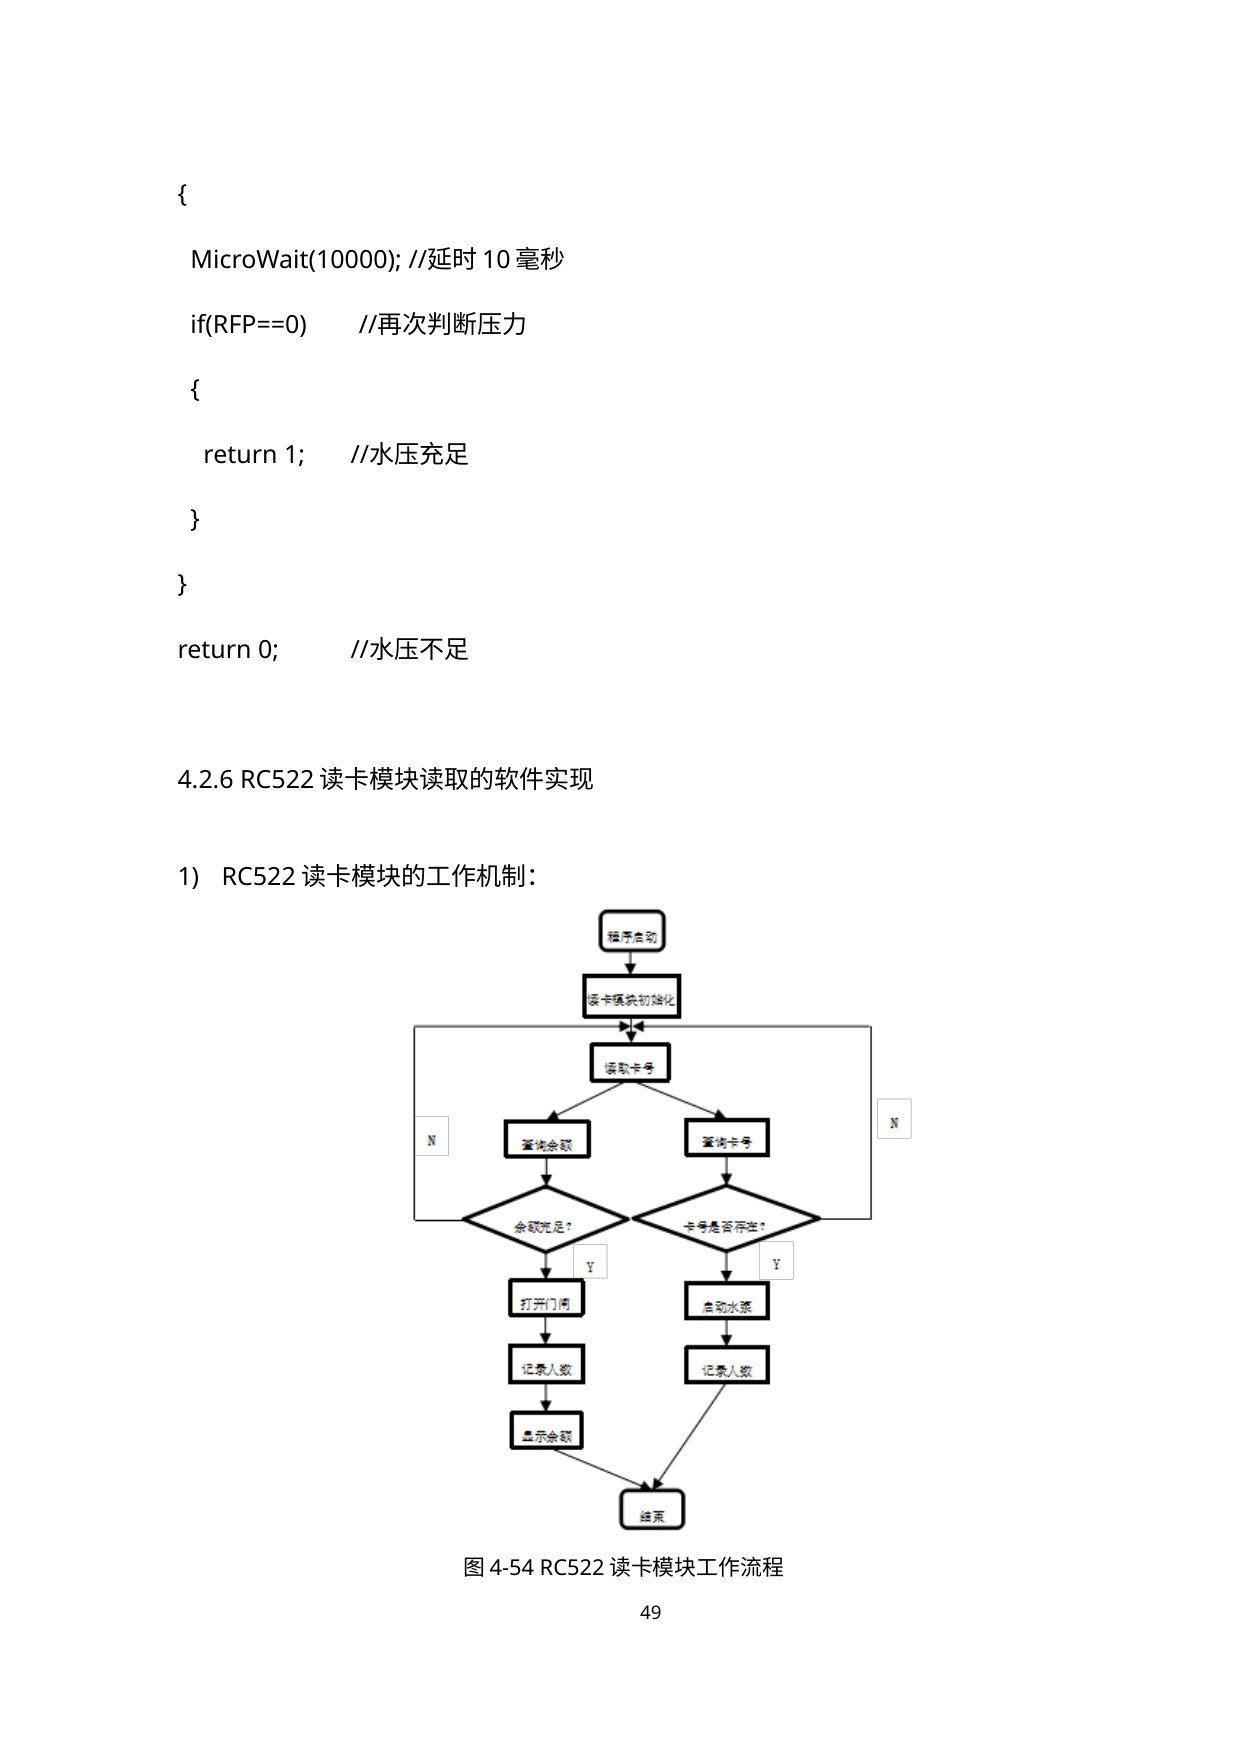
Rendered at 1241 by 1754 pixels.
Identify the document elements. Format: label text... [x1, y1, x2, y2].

list RC522读卡模块的工作机制： [177, 842, 1087, 907]
text { [177, 355, 1087, 420]
text } [177, 485, 1087, 550]
text 4.2.6 RC522读卡模块读取的软件实现 [177, 745, 1087, 810]
text if(RFP==0) //再次判断压力 [177, 290, 1087, 355]
picture [229, 907, 1035, 1552]
text MicroWait(10000); //延时10毫秒 [177, 225, 1087, 290]
text return 1; //水压充足 [177, 420, 1087, 485]
text { [177, 160, 1087, 225]
text } [177, 550, 1087, 615]
text return 0; //水压不足 [177, 615, 1087, 680]
